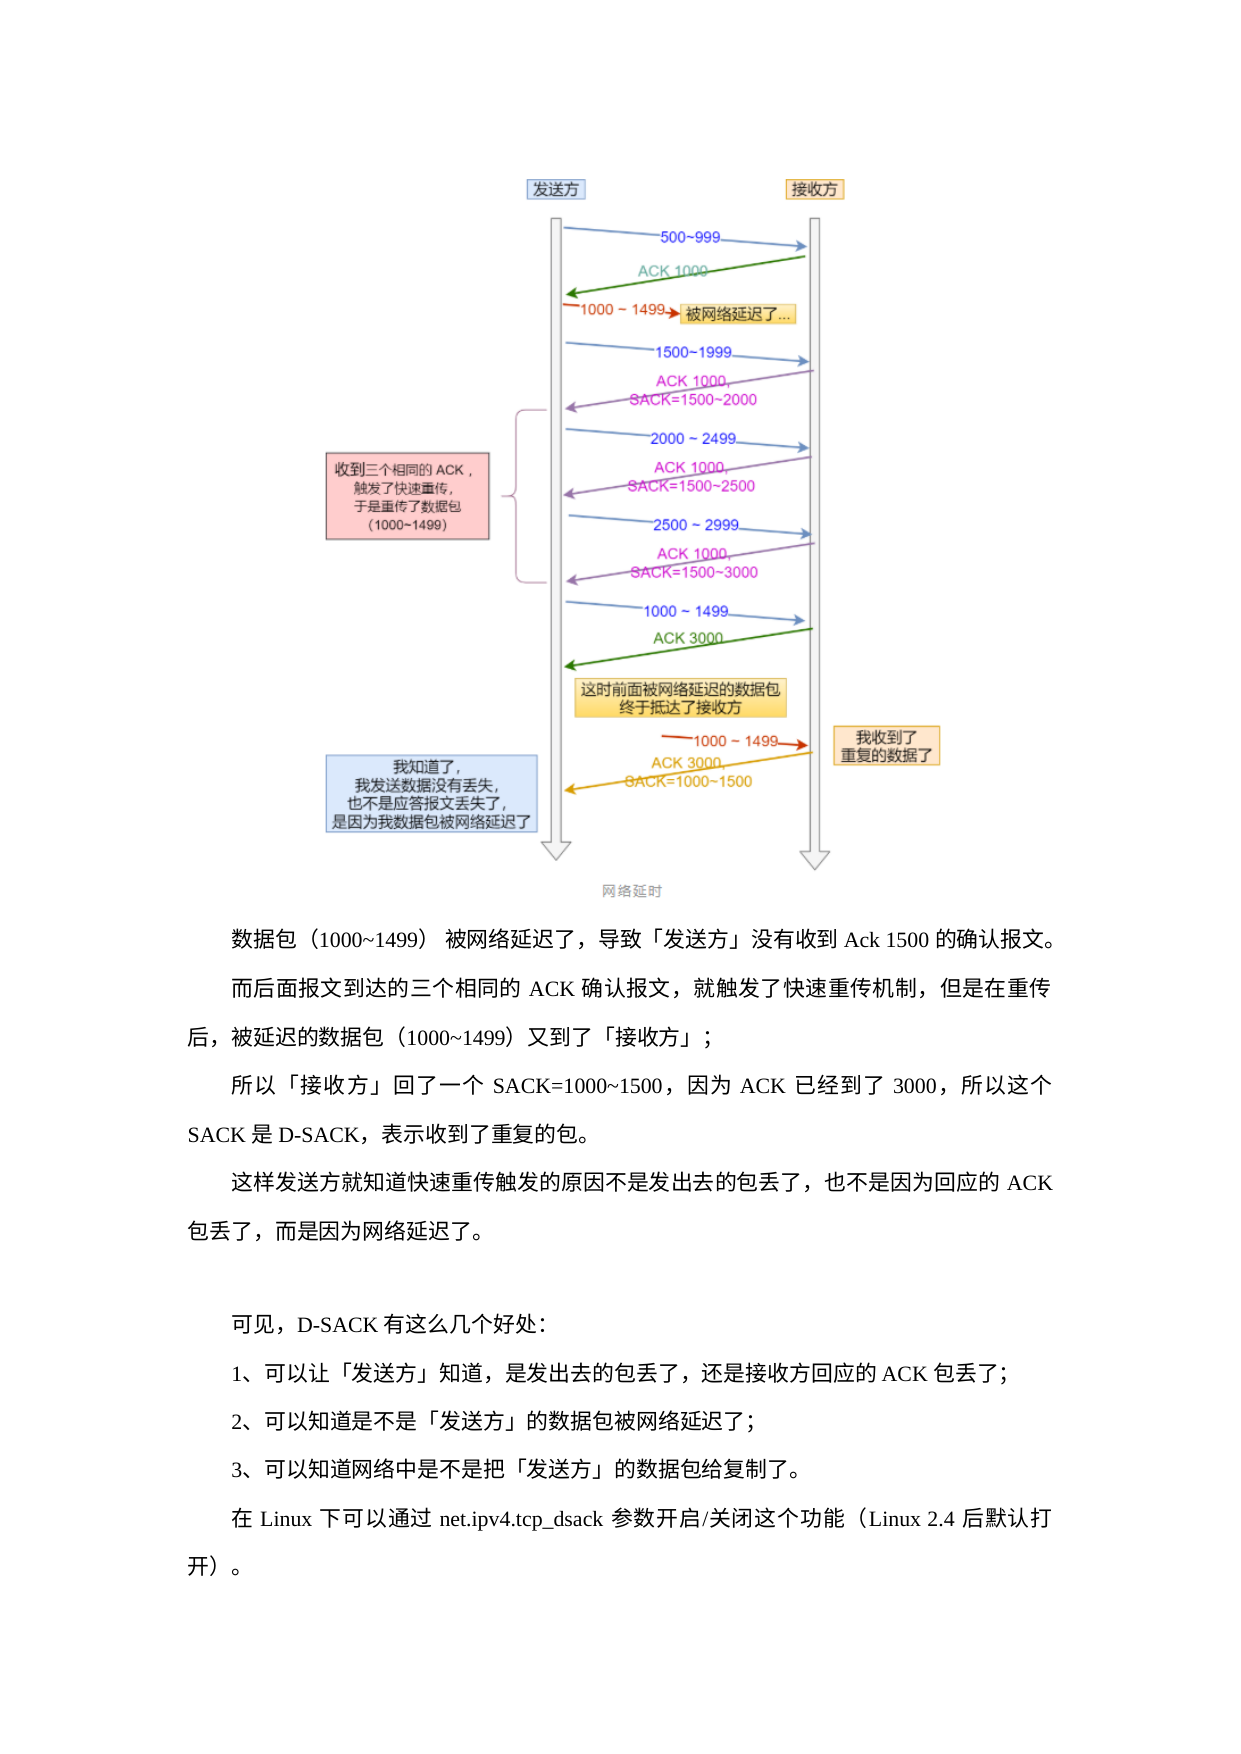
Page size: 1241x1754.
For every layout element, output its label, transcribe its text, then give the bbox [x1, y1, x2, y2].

text 所以「接收方」回了一个 SACK=1000~1500，因为 ACK 已经到了 3000，所以这个 SACK 是 D-SACK，表示收到了重复的包。 [187, 1067, 1053, 1149]
text 而后面报文到达的三个相同的 ACK 确认报文，就触发了快速重传机制，但是在重传后，被延迟的数据包（1000~1499）又到了「接收方」； [187, 970, 1053, 1052]
list 可以知道是不是「发送方」的数据包被网络延迟了； [187, 1403, 1053, 1436]
list 可以知道网络中是不是把「发送方」的数据包给复制了。 [187, 1452, 1053, 1484]
text 这样发送方就知道快速重传触发的原因不是发出去的包丢了，也不是因为回应的 ACK 包丢了，而是因为网络延迟了。 [187, 1164, 1053, 1246]
text 数据包（1000~1499） 被网络延迟了，导致「发送方」没有收到 Ack 1500 的确认报文。 [187, 922, 1053, 954]
text 在 Linux 下可以通过 net.ipv4.tcp_dsack 参数开启/关闭这个功能（Linux 2.4 后默认打开）。 [187, 1500, 1053, 1581]
list 可以让「发送方」知道，是发出去的包丢了，还是接收方回应的 ACK 包丢了； [187, 1355, 1053, 1388]
picture [286, 162, 954, 903]
text 可见，D-SACK 有这么几个好处： [187, 1307, 1053, 1339]
